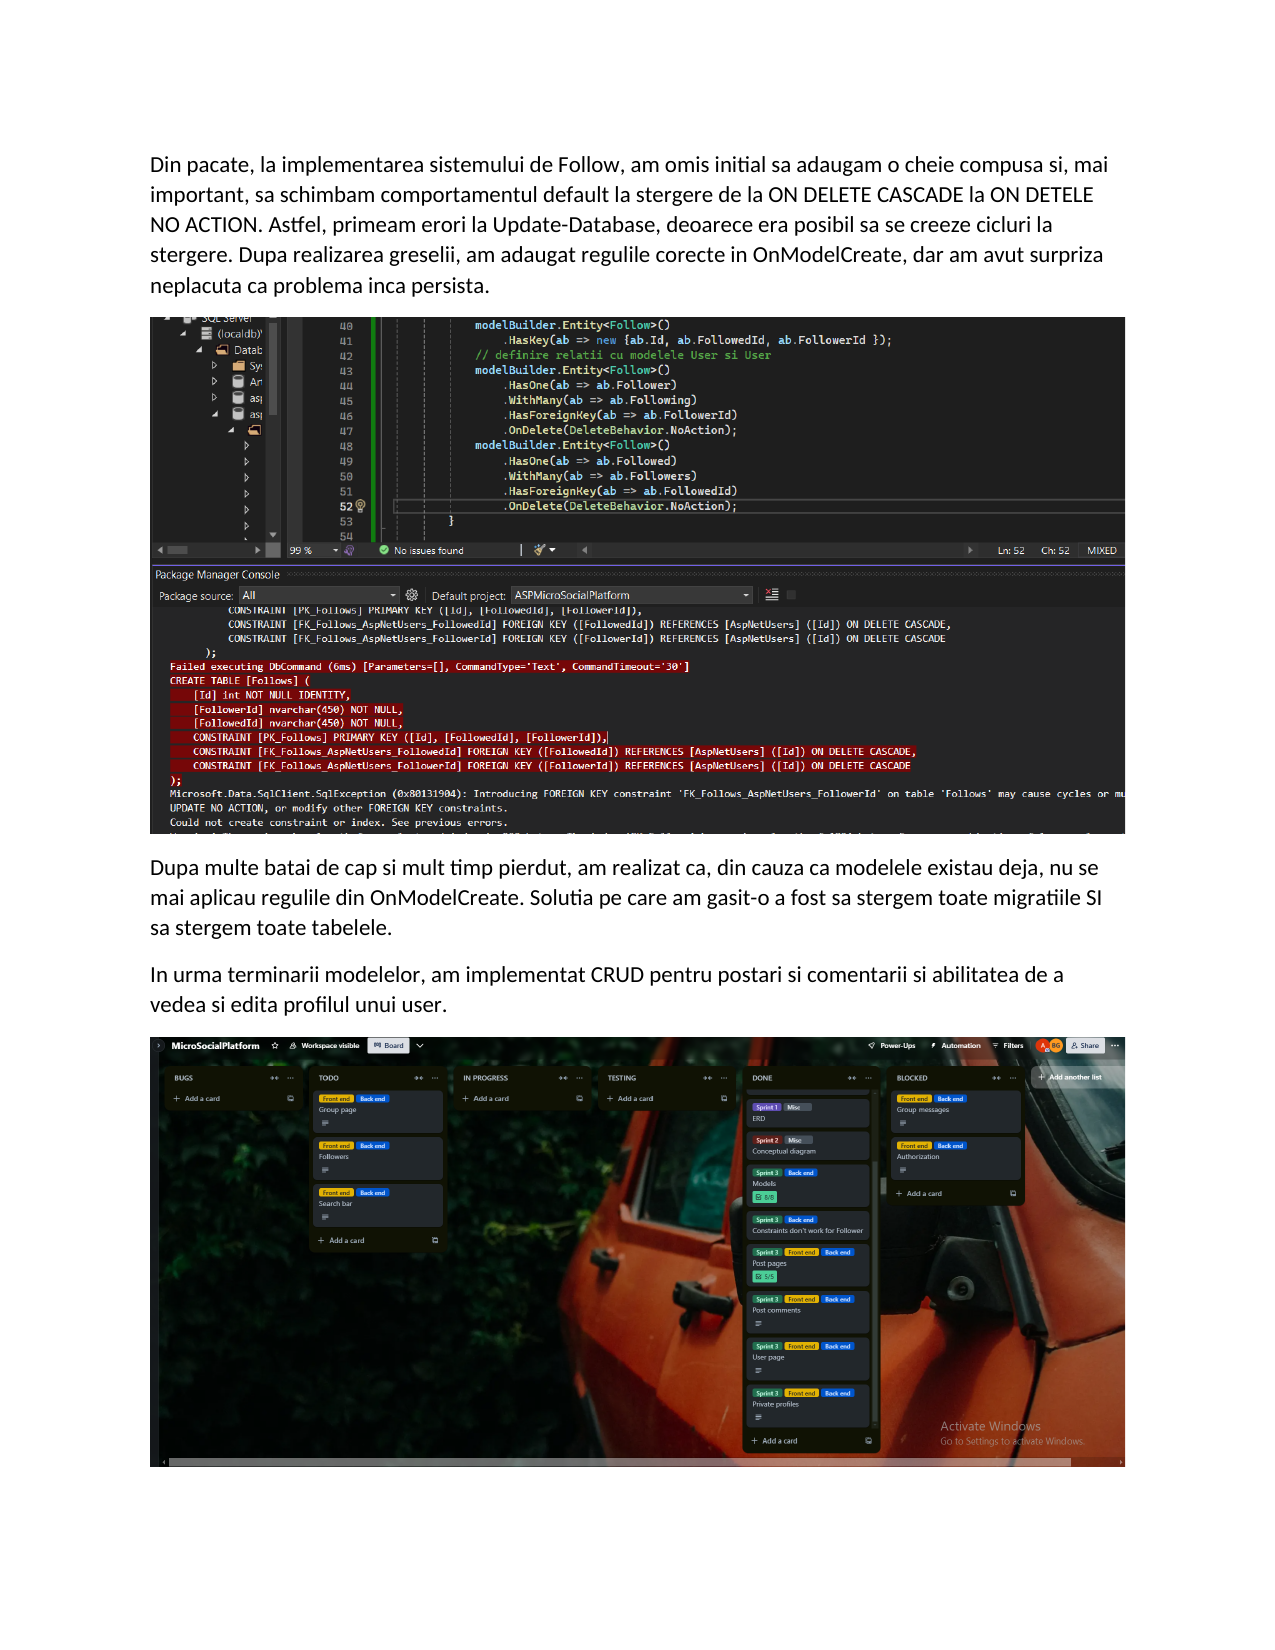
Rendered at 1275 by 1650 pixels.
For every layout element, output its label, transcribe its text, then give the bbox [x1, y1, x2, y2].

text Din pacate, la implementarea sistemului de Follow, am omis initial sa adaugam o cheie compusa si, mai important, sa schimbam comportamentul default la stergere de la ON DELETE CASCADE la ON DETELE NO ACTION. Astfel, primeam erori la Update-Database, deoarece era posibil sa se creeze cicluri la stergere. Dupa realizarea greselii, am adaugat regulile corecte in OnModelCreate, dar am avut surpriza neplacuta ca problema inca persista. [150, 150, 1125, 299]
picture [150, 1037, 1125, 1467]
picture [150, 317, 1125, 834]
text In urma terminarii modelelor, am implementat CRUD pentru postari si comentarii si abilitatea de a vedea si edita profilul unui user. [150, 960, 1125, 1018]
text Dupa multe batai de cap si mult timp pierdut, am realizat ca, din cauza ca modelele existau deja, nu se mai aplicau regulile din OnModelCreate. Solutia pe care am gasit-o a fost sa stergem toate migratiile SI sa stergem toate tabelele. [150, 853, 1125, 941]
